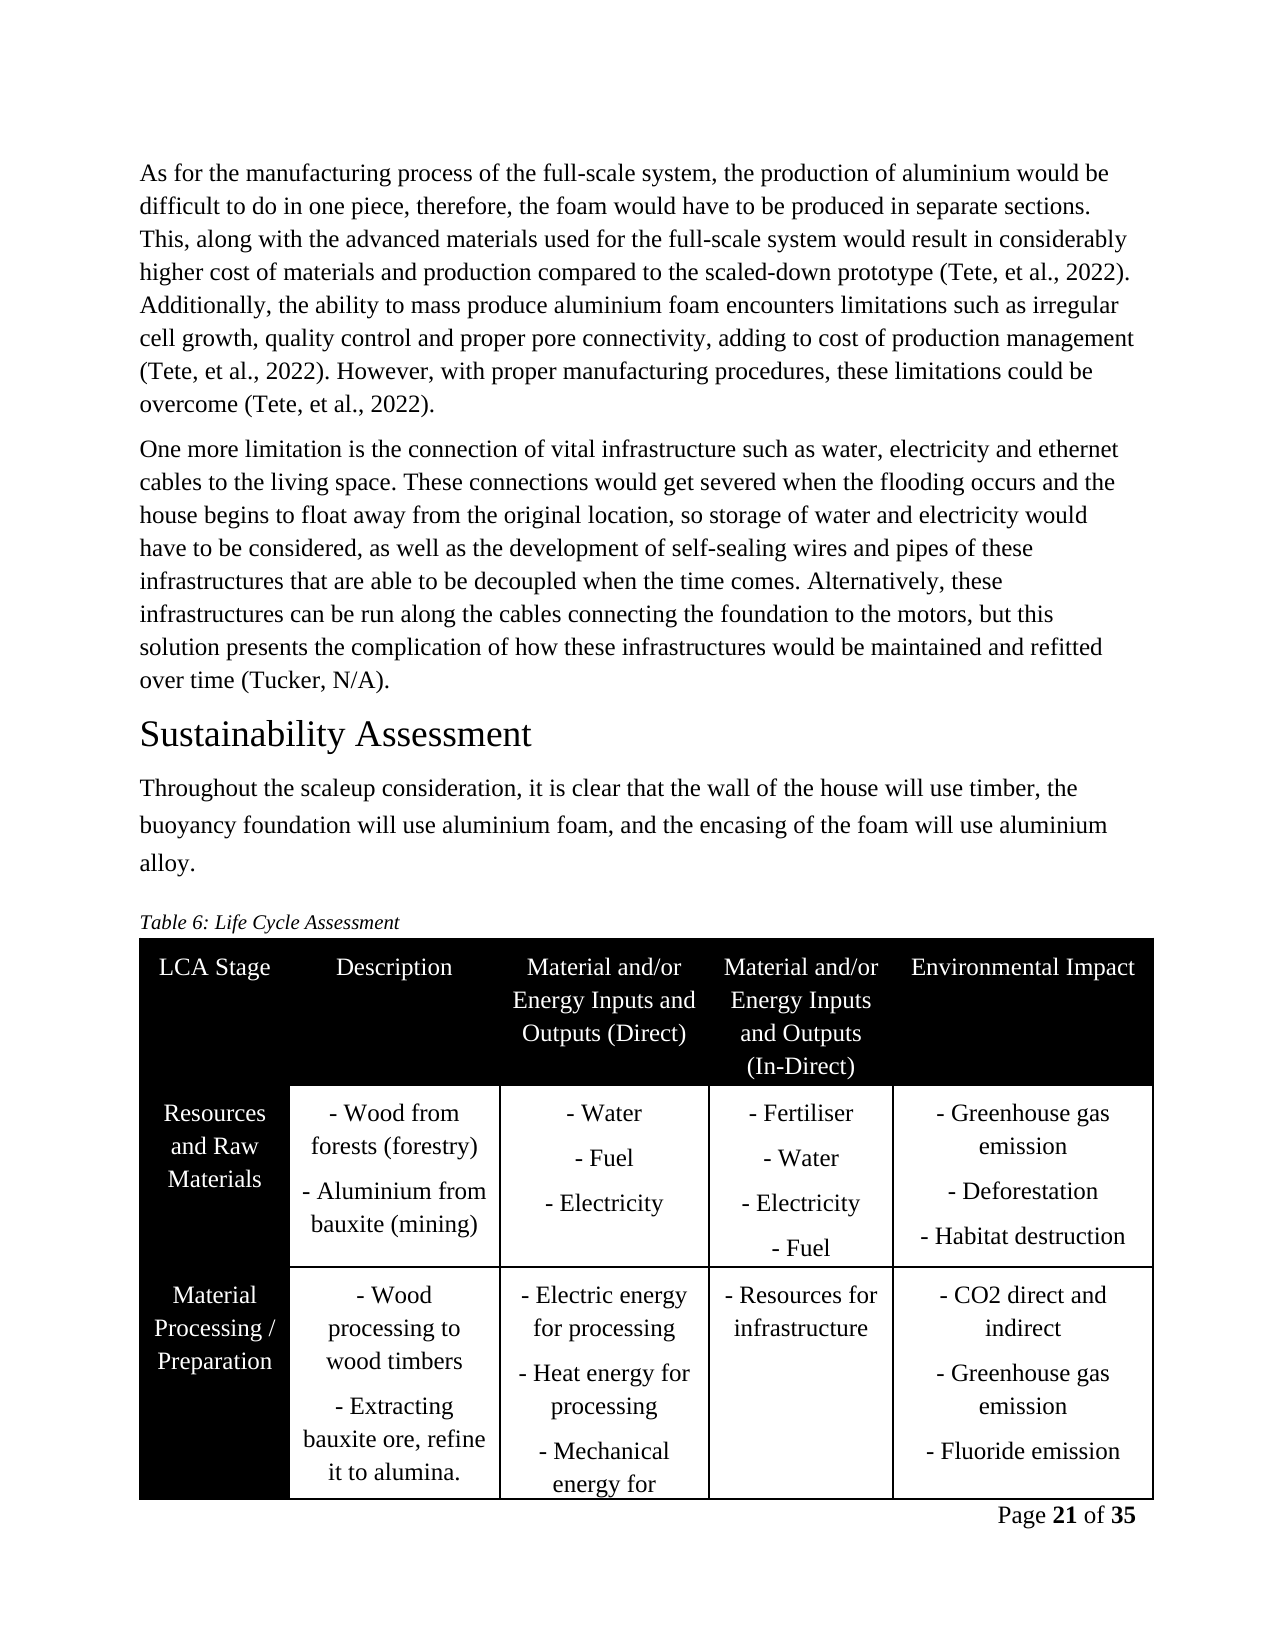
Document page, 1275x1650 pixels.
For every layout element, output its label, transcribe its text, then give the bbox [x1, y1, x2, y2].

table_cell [710, 1268, 892, 1498]
text Table 6: Life Cycle Assessment [139, 910, 1136, 934]
table_header Material and/or Energy Inputs and Outputs (Direct) [501, 940, 708, 1084]
table_header Description [290, 940, 499, 1084]
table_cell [290, 1268, 499, 1498]
table_cell Resources and Raw Materials [141, 1086, 288, 1266]
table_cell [501, 1268, 708, 1498]
table_header LCA Stage [141, 940, 288, 1084]
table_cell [141, 1268, 288, 1498]
text Throughout the scaleup consideration, it is clear that the wall of the house will use timber, the buoyancy foundation will use aluminium foam, and the encasing of the foam will use aluminium alloy. [139, 773, 1136, 876]
table_header Material and/or Energy Inputs and Outputs (In-Direct) [710, 940, 892, 1084]
table_cell - Water - Fuel - Electricity [501, 1086, 708, 1266]
subtitle Sustainability Assessment [139, 711, 1136, 754]
table_cell - Fertiliser - Water - Electricity - Fuel [710, 1086, 892, 1266]
table_cell - Wood from forests (forestry) - Aluminium from bauxite (mining) [290, 1086, 499, 1266]
text One more limitation is the connection of vital infrastructure such as water, electricity and ethernet cables to the living space. These connections would get severed when the flooding occurs and the house begins to float away from the original location, so storage of water and electricity would have to be considered, as well as the development of self-sealing wires and pipes of these infrastructures that are able to be decoupled when the time comes. Alternatively, these infrastructures can be run along the cables connecting the foundation to the motors, but this solution presents the complication of how these infrastructures would be maintained and refitted over time (Tucker, N/A). [139, 434, 1136, 694]
text As for the manufacturing process of the full-scale system, the production of aluminium would be difficult to do in one piece, therefore, the foam would have to be produced in separate sections. This, along with the advanced materials used for the full-scale system would result in considerably higher cost of materials and production compared to the scaled-down prototype (Tete, et al., 2022). Additionally, the ability to mass produce aluminium foam encounters limitations such as irregular cell growth, quality control and proper pore connectivity, adding to cost of production management (Tete, et al., 2022). However, with proper manufacturing procedures, these limitations could be overcome (Tete, et al., 2022). [139, 158, 1136, 418]
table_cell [894, 1268, 1152, 1498]
table_cell - Greenhouse gas emission - Deforestation - Habitat destruction [894, 1086, 1152, 1266]
table_header Environmental Impact [894, 940, 1152, 1084]
